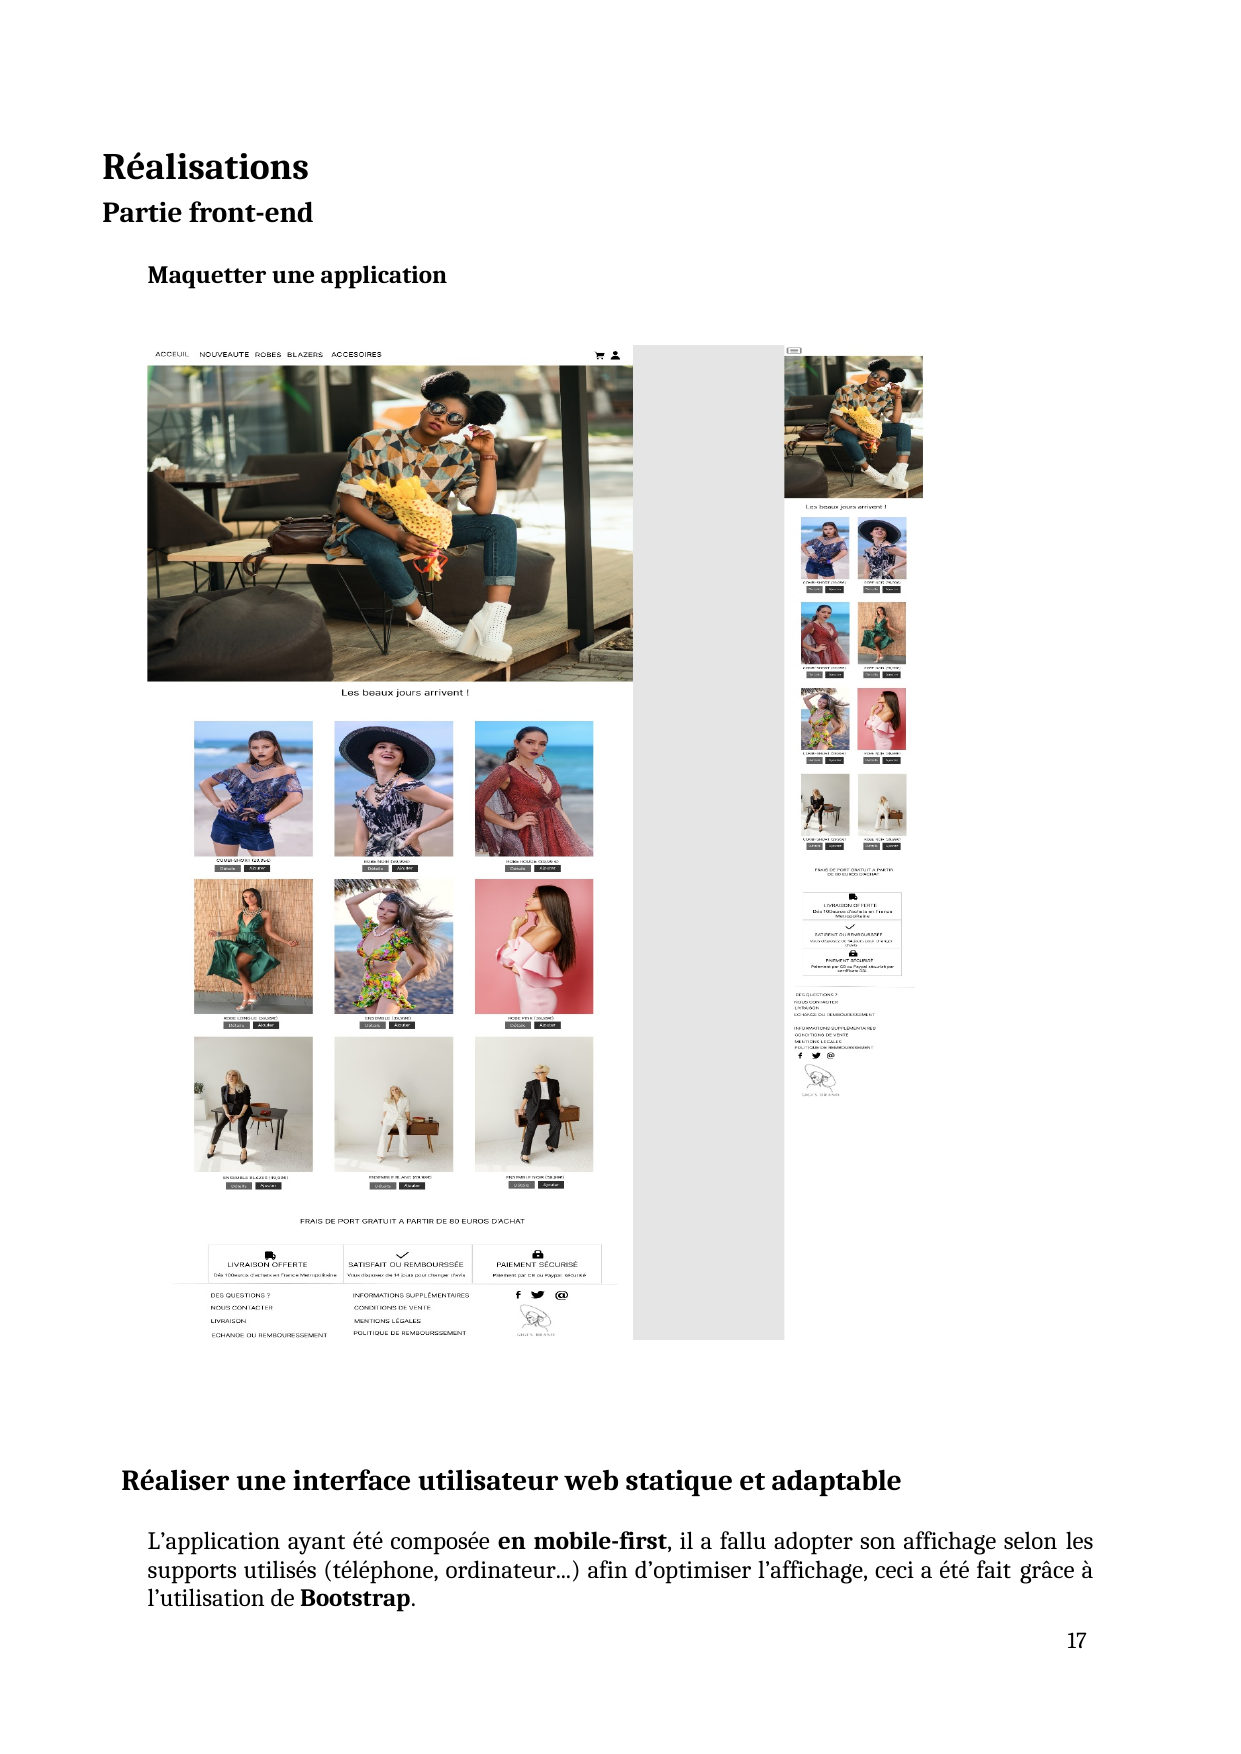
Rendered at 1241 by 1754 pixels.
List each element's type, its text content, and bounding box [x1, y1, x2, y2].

picture [147, 345, 923, 1340]
subtitle Maquetter une application [147, 261, 453, 290]
text L’application ayant été composée en mobile-first, il a fallu adopter son affichage selon les supports utilisés (téléphone, ordinateur...) afin d’optimiser l’affichage, ceci a été fait grâce à l’utilisation de Bootstrap. [147, 1527, 1093, 1613]
subtitle Partie front-end [102, 196, 1180, 230]
subtitle Réalisations [102, 145, 1180, 188]
subtitle Réaliser une interface utilisateur web statique et adaptable [102, 1464, 1180, 1497]
